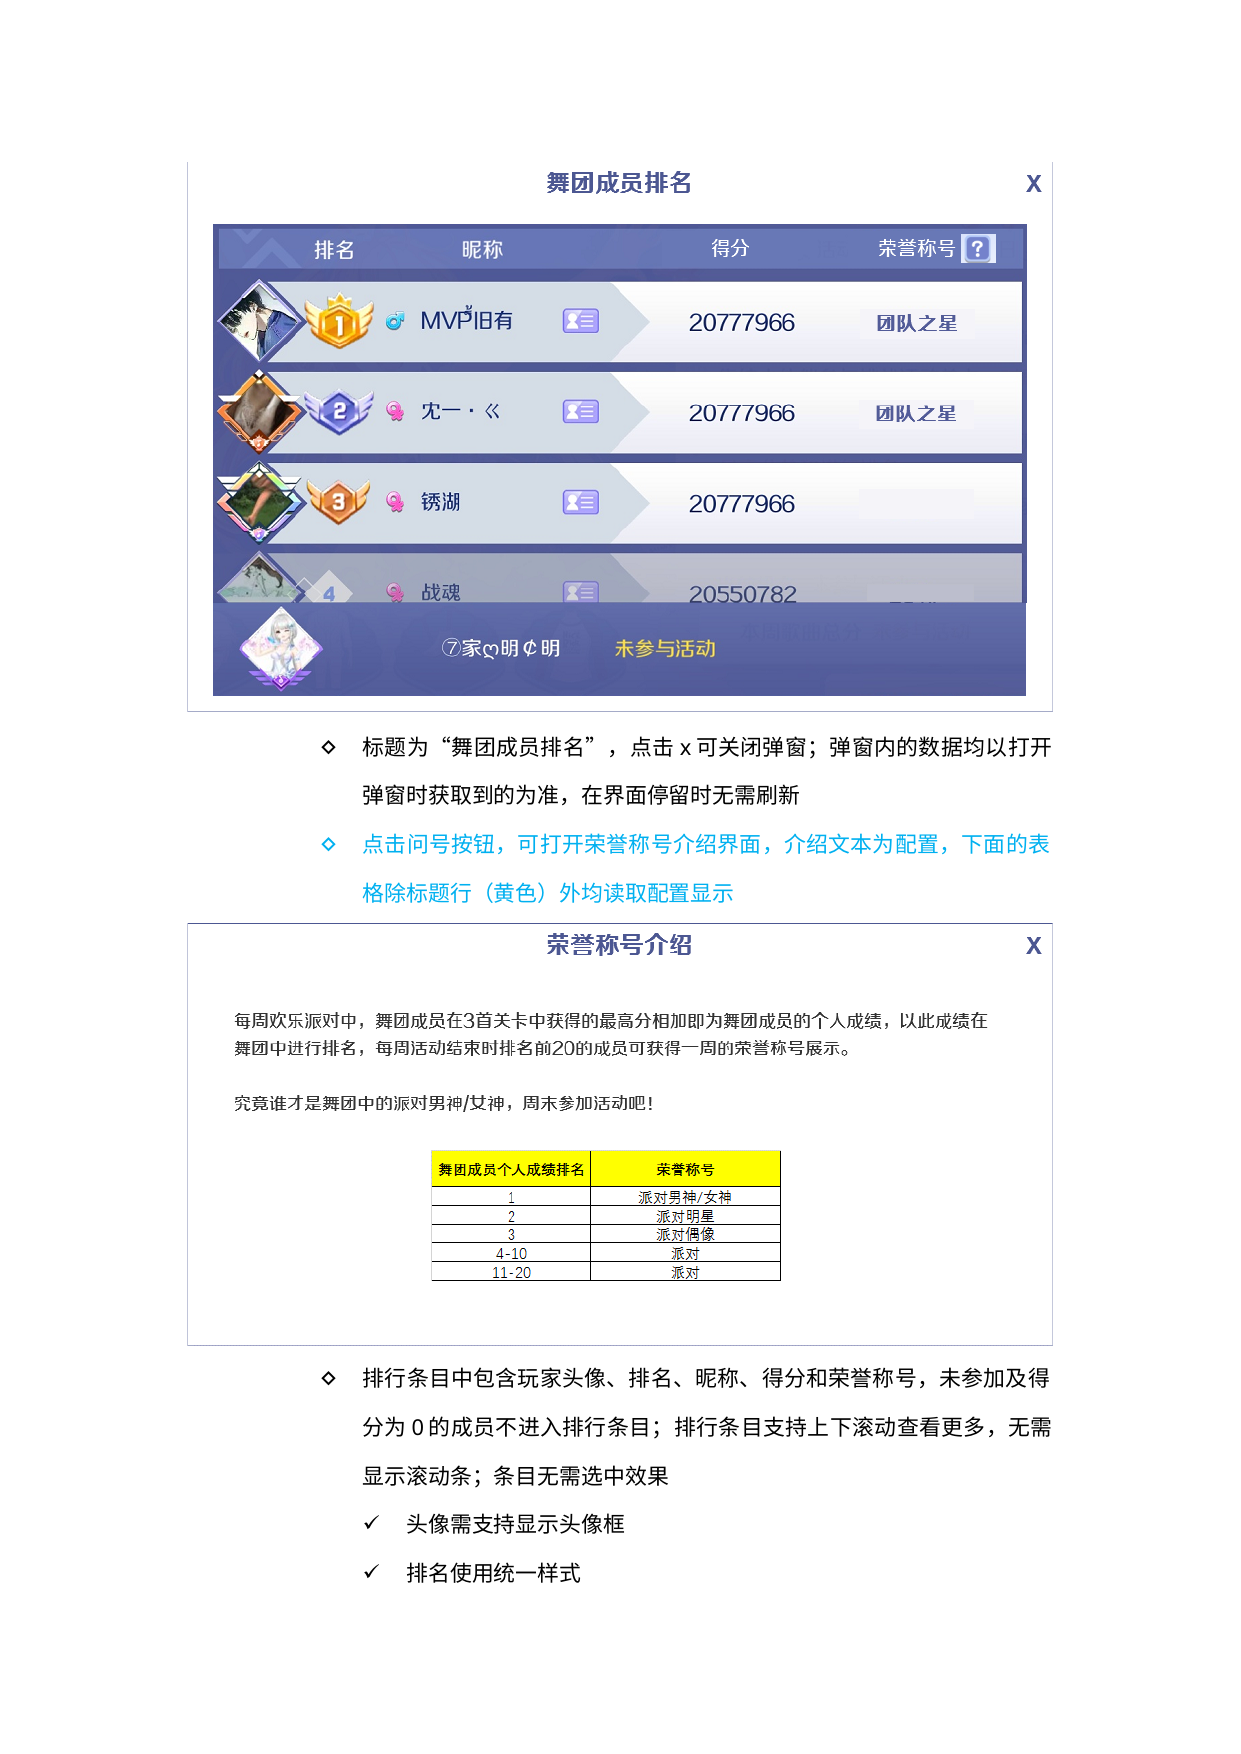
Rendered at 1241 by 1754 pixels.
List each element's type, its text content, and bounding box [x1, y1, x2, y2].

list 排行条目中包含玩家头像、排名、昵称、得分和荣誉称号，未参加及得分为0的成员不进入排行条目；排行条目支持上下滚动查看更多，无需显示滚动条；条目无需选中效果 [319, 1361, 1053, 1491]
list 头像需支持显示头像框 [362, 1507, 1053, 1539]
picture [588, 839, 602, 843]
list 标题为“舞团成员排名”，点击x可关闭弹窗；弹窗内的数据均以打开弹窗时获取到的为准，在界面停留时无需刷新 [319, 729, 1053, 811]
list 排名使用统一样式 [362, 1555, 1053, 1588]
picture [187, 923, 1053, 1346]
picture [187, 162, 1053, 712]
list 点击问号按钮，可打开荣誉称号介绍界面，介绍文本为配置，下面的表格除标题行（黄色）外均读取配置显示 [319, 826, 1053, 908]
